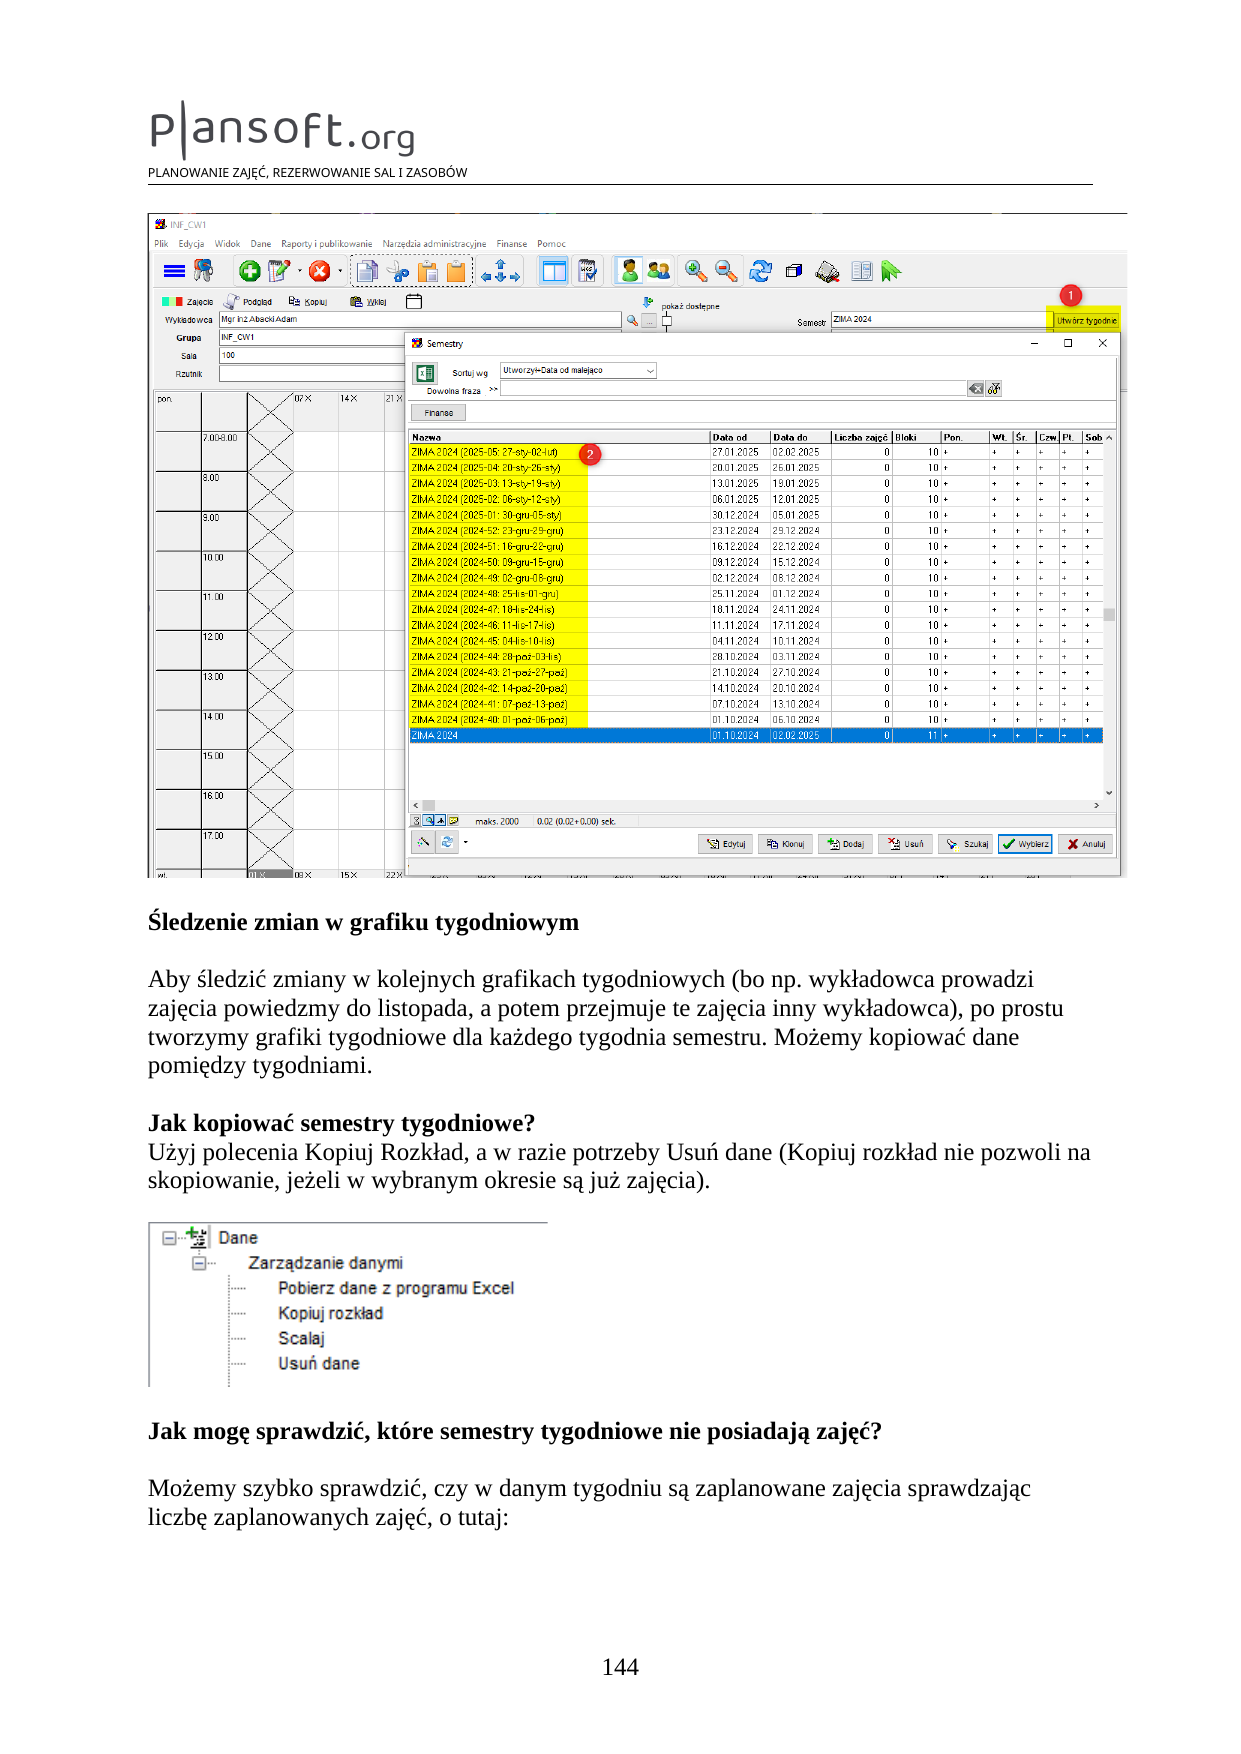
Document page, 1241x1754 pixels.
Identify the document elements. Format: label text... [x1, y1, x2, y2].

picture [147, 1222, 548, 1387]
text Jak mogę sprawdzić, które semestry tygodniowe nie posiadają zajęć? [148, 1416, 1093, 1444]
picture [147, 73, 418, 165]
text Śledzenie zmian w grafiku tygodniowym [148, 907, 1093, 935]
text Użyj polecenia Kopiuj Rozkład, a w razie potrzeby Usuń dane (Kopiuj rozkład nie pozwoli na skopiowanie, jeżeli w wybranym okresie są już zajęcia). [148, 1137, 1093, 1194]
text Jak kopiować semestry tygodniowe? [148, 1108, 1093, 1137]
text Możemy szybko sprawdzić, czy w danym tygodniu są zaplanowane zajęcia sprawdzając liczbę zaplanowanych zajęć, o tutaj: [148, 1473, 1093, 1531]
text Aby śledzić zmiany w kolejnych grafikach tygodniowych (bo np. wykładowca prowadzi zajęcia powiedzmy do listopada, a potem przejmuje te zajęcia inny wykładowca), po prostu tworzymy grafiki tygodniowe dla każdego tygodnia semestru. Możemy kopiować dane pomiędzy tygodniami. [148, 964, 1093, 1079]
picture [147, 213, 1128, 878]
